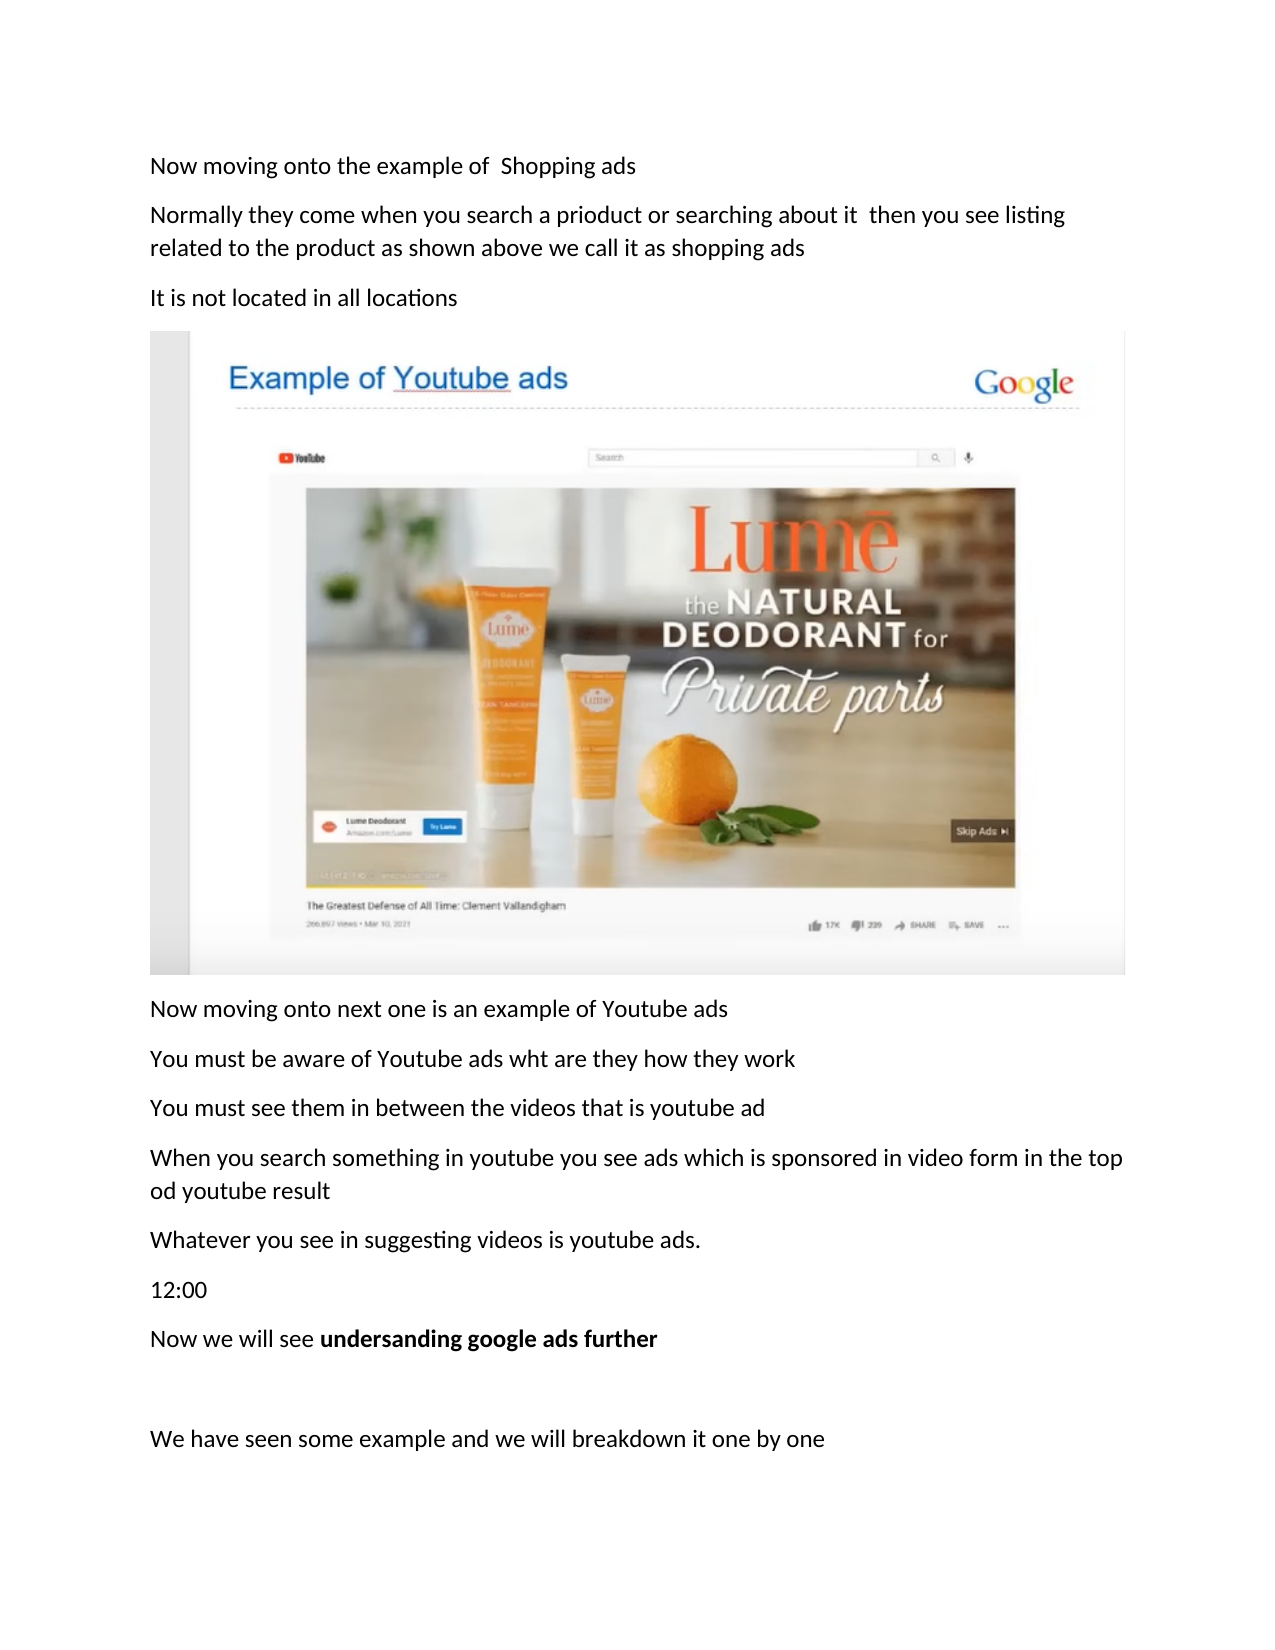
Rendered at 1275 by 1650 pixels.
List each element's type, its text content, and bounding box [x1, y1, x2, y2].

text Normally they come when you search a prioduct or searching about it then you see listing related to the product as shown above we call it as shopping ads [150, 199, 1125, 263]
text Now we will see undersanding google ads further [150, 1323, 1125, 1354]
text Now moving onto the example of Shopping ads [150, 150, 1125, 181]
text When you search something in youtube you see ads which is sponsored in video form in the top od youtube result [150, 1142, 1125, 1205]
picture [150, 331, 1125, 975]
text Whatever you see in suggesting videos is youtube ads. [150, 1224, 1125, 1255]
text You must be aware of Youtube ads wht are they how they work [150, 1043, 1125, 1073]
text 12:00 [150, 1274, 1125, 1304]
text We have seen some example and we will breakdown it one by one [150, 1423, 1125, 1453]
text It is not located in all locations [150, 282, 1125, 313]
text Now moving onto next one is an example of Youtube ads [150, 993, 1125, 1024]
text You must see them in between the videos that is youtube ad [150, 1092, 1125, 1123]
